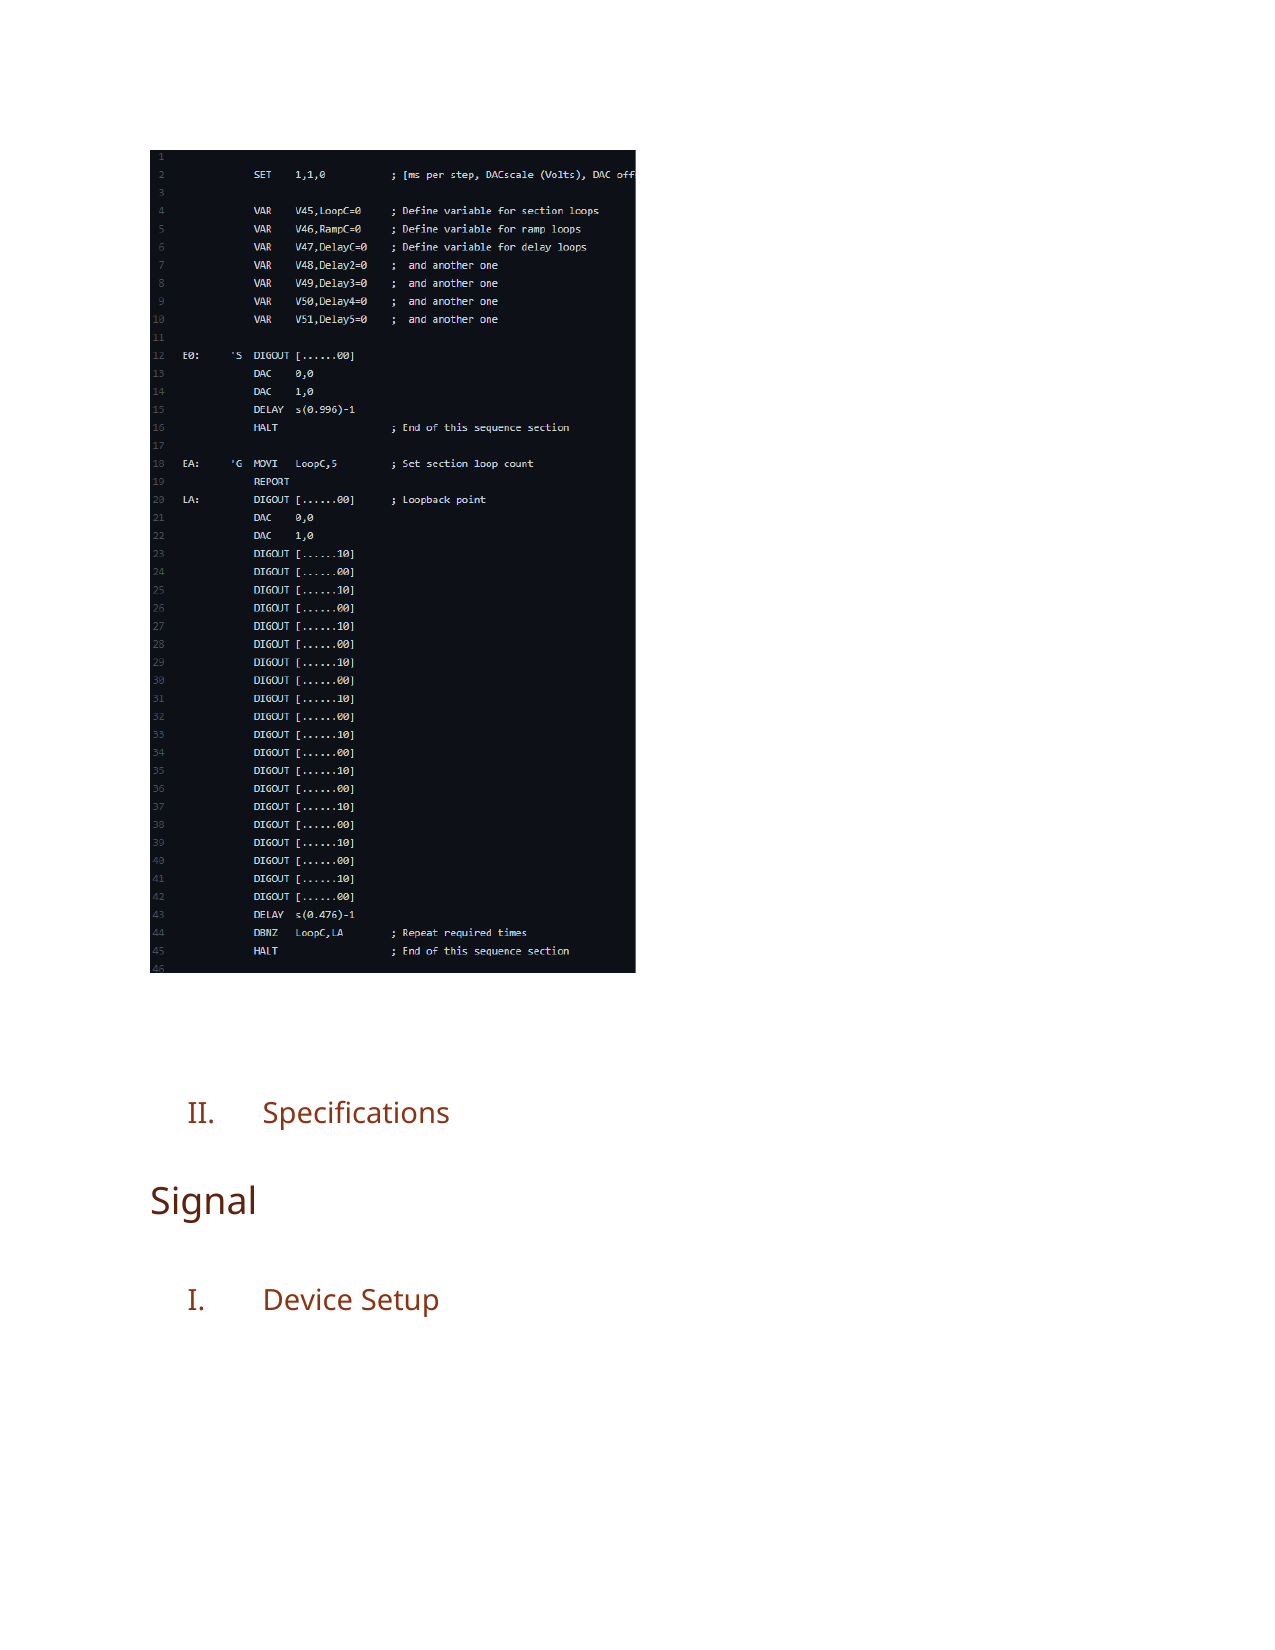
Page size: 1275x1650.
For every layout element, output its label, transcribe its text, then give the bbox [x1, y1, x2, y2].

subtitle Signal [150, 1174, 1125, 1225]
subtitle Device Setup [187, 1280, 1125, 1319]
subtitle Specifications [187, 1093, 1125, 1132]
picture [150, 150, 636, 973]
